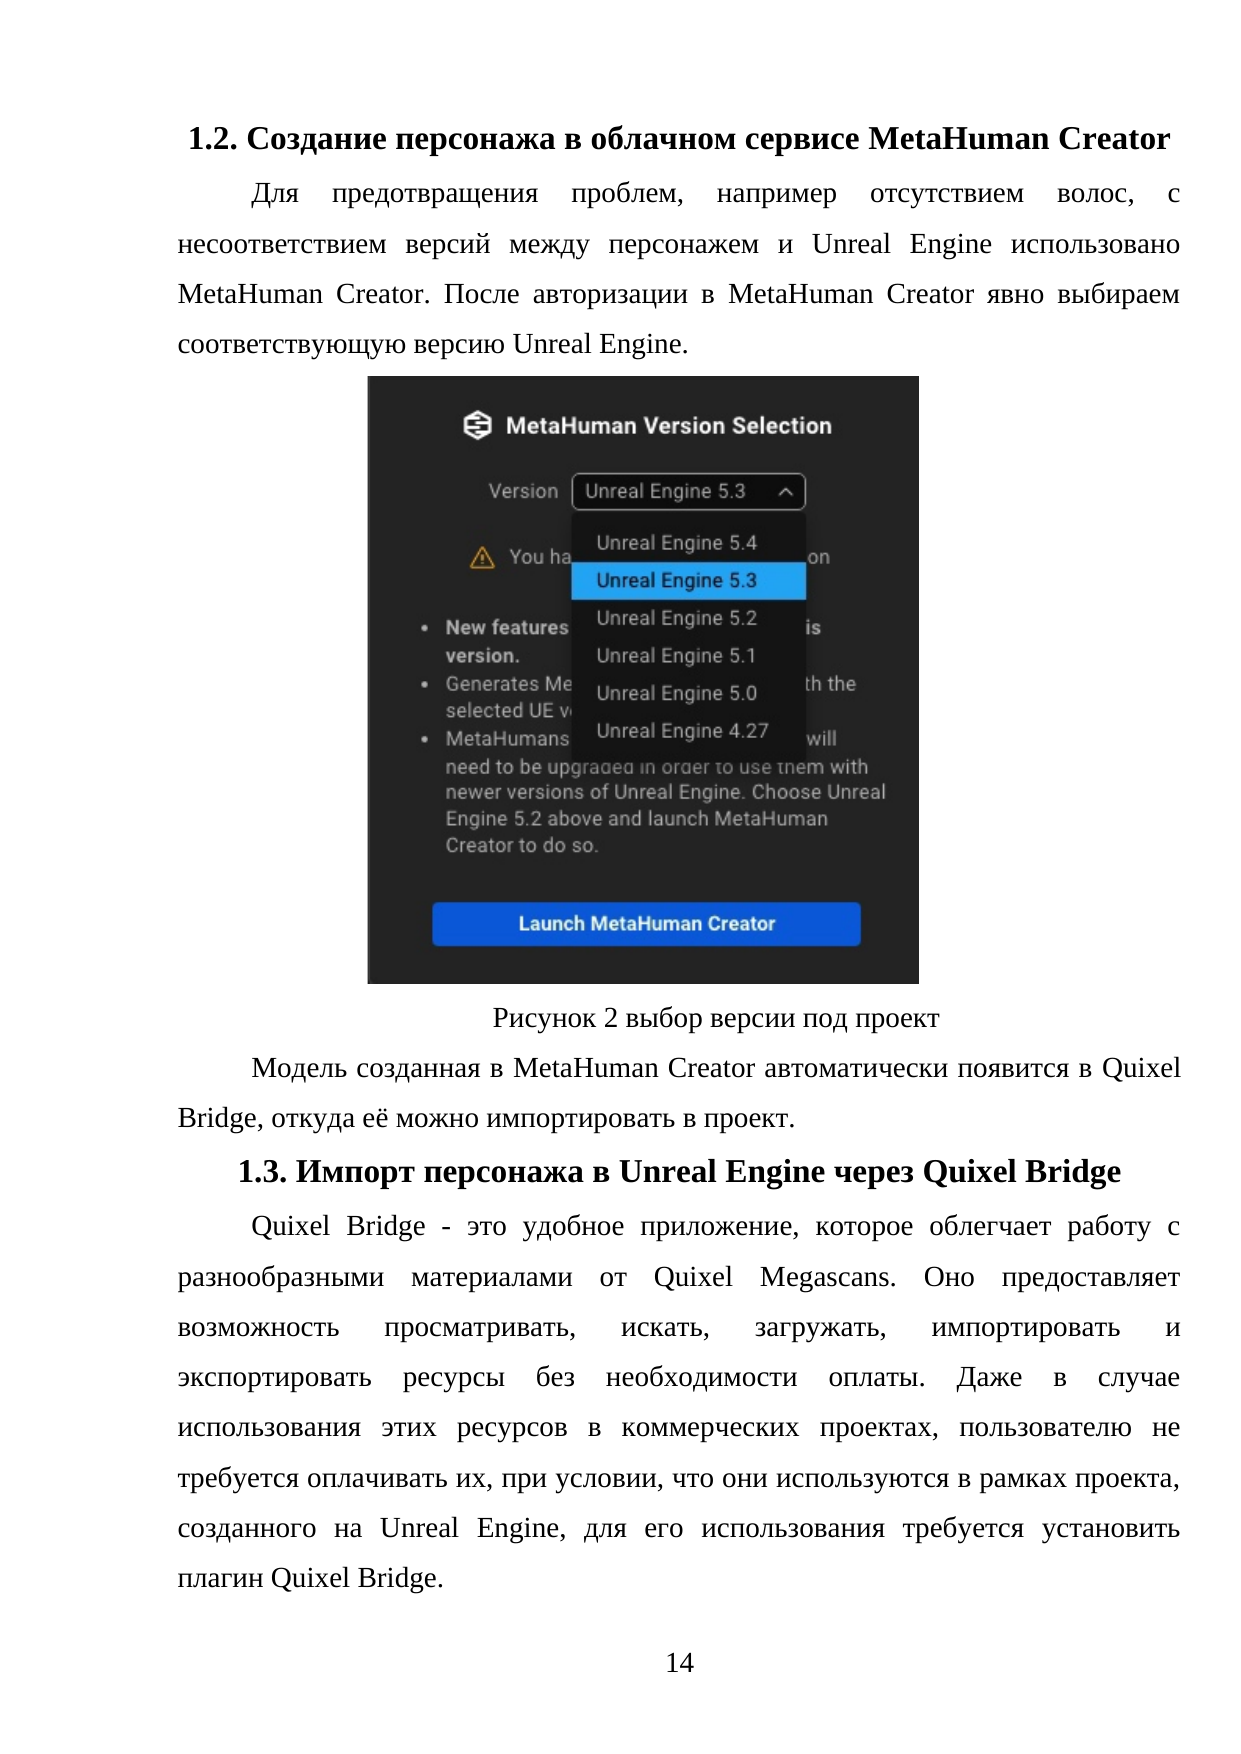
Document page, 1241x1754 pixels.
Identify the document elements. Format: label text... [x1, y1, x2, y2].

text 1.2. Создание персонажа в облачном сервисе MetaHuman Creator [177, 118, 1181, 156]
text 1.3. Импорт персонажа в Unreal Engine через Quixel Bridge [177, 1151, 1181, 1189]
text Для предотвращения проблем, например отсутствием волос, с несоответствием версий между персонажем и Unreal Engine использовано MetaHuman Creator. После авторизации в MetaHuman Creator явно выбираем соответствующую версию Unreal Engine. [177, 176, 1181, 360]
text Quixel Bridge - это удобное приложение, которое облегчает работу с разнообразными материалами от Quixel Megascans. Оно предоставляет возможность просматривать, искать, загружать, импортировать и экспортировать ресурсы без необходимости оплаты. Даже в случае использования этих ресурсов в коммерческих проектах, пользователю не требуется оплачивать их, при условии, что они используются в рамках проекта, созданного на Unreal Engine, для его использования требуется установить плагин Quixel Bridge. [177, 1208, 1181, 1594]
picture [367, 376, 919, 984]
text Модель созданная в MetaHuman Creator автоматически появится в Quixel Bridge, откуда её можно импортировать в проект. [177, 1050, 1181, 1134]
text Рисунок 2 выбор версии под проект [177, 1000, 1181, 1033]
